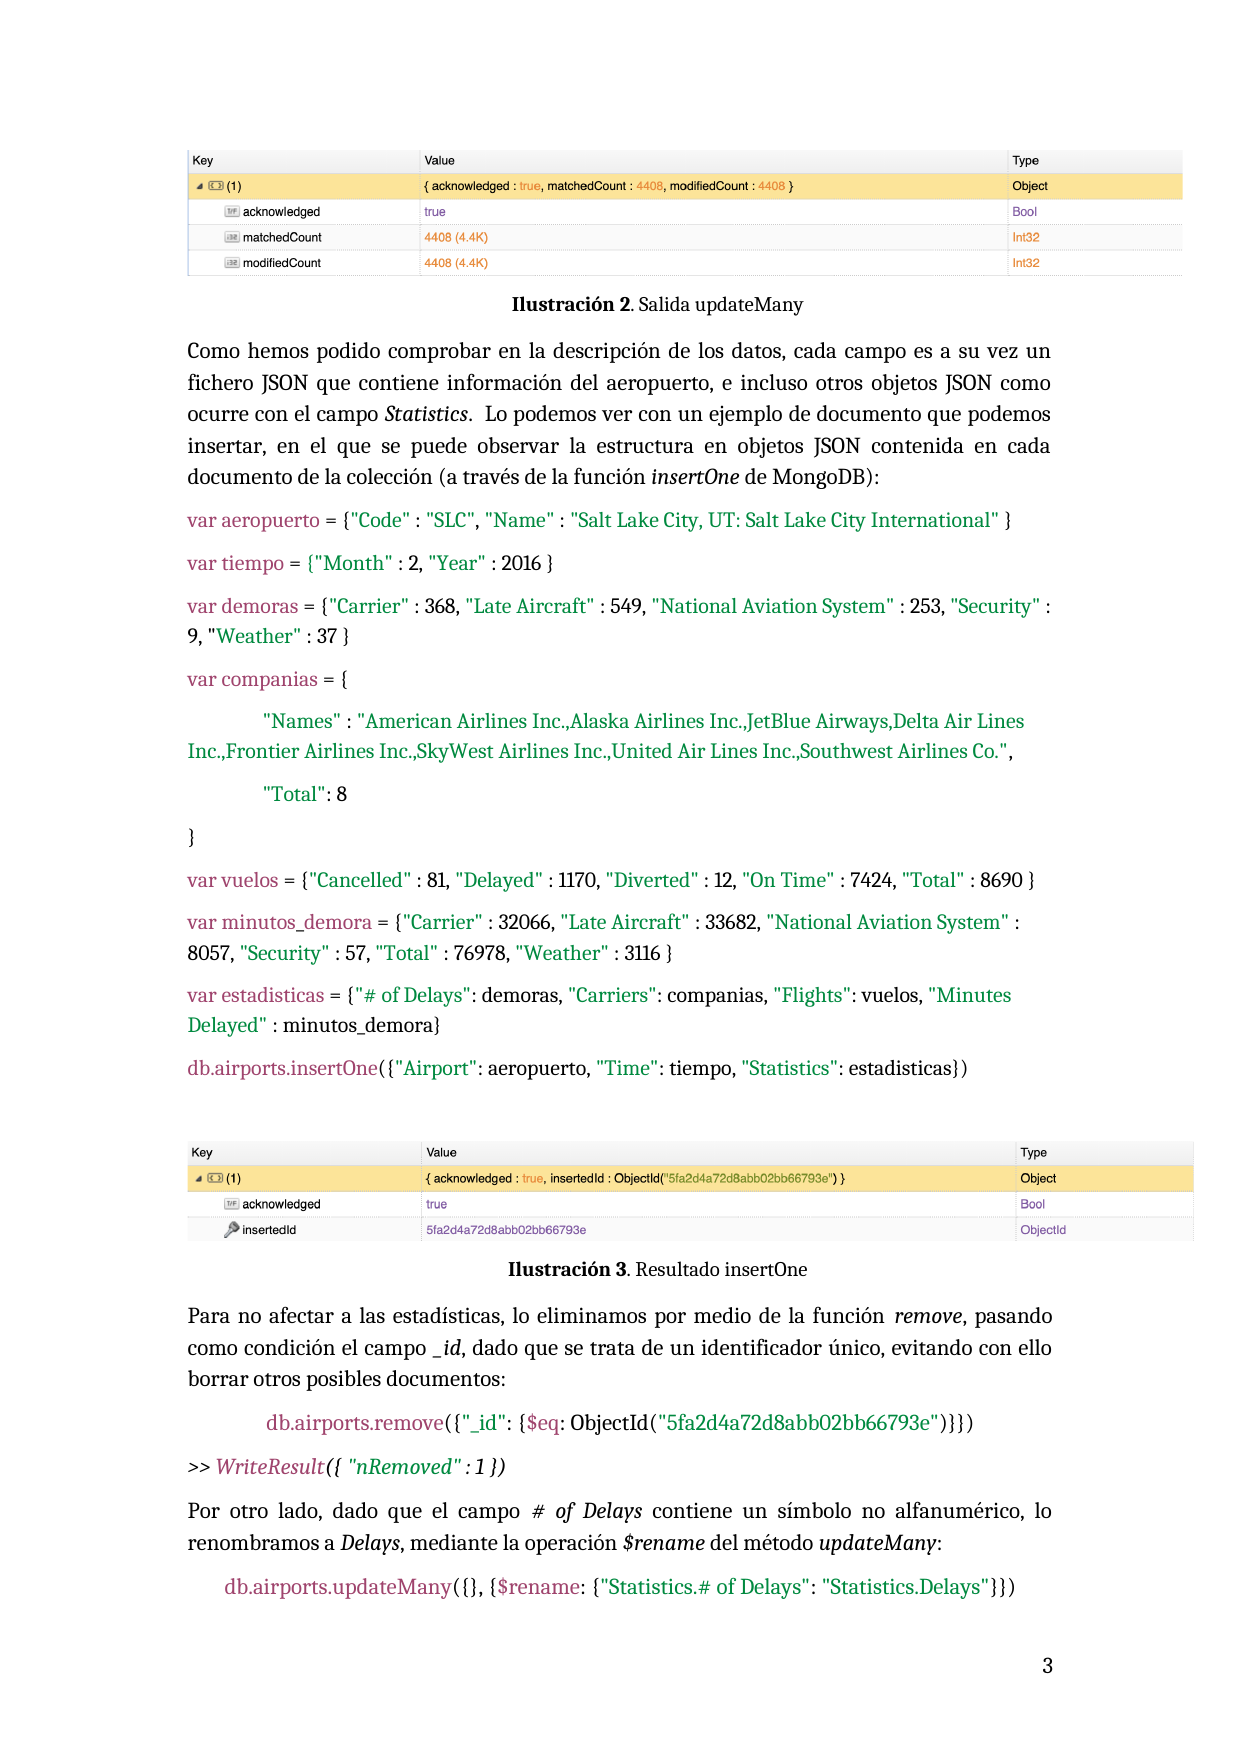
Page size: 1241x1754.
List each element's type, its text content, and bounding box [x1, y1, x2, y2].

text Para no afectar a las estadísticas, lo eliminamos por medio de la función remove, pasando como condición el campo _id, dado que se trata de un identificador único, evitando con ello borrar otros posibles documentos: [187, 1303, 1053, 1392]
text Ilustración 2. Salida updateMany [262, 293, 1053, 317]
text var minutos_demora = {"Carrier" : 32066, "Late Aircraft" : 33682, "National Aviation System" : 8057, "Security" : 57, "Total" : 76978, "Weather" : 3116 } [187, 910, 1053, 966]
text var demoras = {"Carrier" : 368, "Late Aircraft" : 549, "National Aviation System" : 253, "Security" : 9, "Weather" : 37 } [187, 593, 1053, 649]
picture [187, 1141, 1194, 1241]
text var aeropuerto = {"Code" : "SLC", "Name" : "Salt Lake City, UT: Salt Lake City International" } [187, 508, 1053, 533]
text var estadisticas = {"# of Delays": demoras, "Carriers": companias, "Flights": vuelos, "Minutes Delayed" : minutos_demora} [187, 983, 1053, 1038]
text Ilustración 3. Resultado insertOne [262, 1258, 1053, 1282]
text } [187, 825, 1053, 850]
text Por otro lado, dado que el campo # of Delays contiene un símbolo no alfanumérico, lo renombramos a Delays, mediante la operación $rename del método updateMany: [187, 1498, 1053, 1556]
text "Total": 8 [187, 782, 1053, 807]
text "Names" : "American Airlines Inc.,Alaska Airlines Inc.,JetBlue Airways,Delta Air Lines Inc.,Frontier Airlines Inc.,SkyWest Airlines Inc.,United Air Lines Inc.,Southwest Airlines Co.", [187, 709, 1053, 764]
picture [187, 150, 1183, 276]
text >> WriteResult({ "nRemoved" : 1 }) [187, 1454, 1053, 1480]
text var tiempo = {"Month" : 2, "Year" : 2016 } [187, 551, 1053, 576]
text var companias = { [187, 666, 1053, 692]
text Como hemos podido comprobar en la descripción de los datos, cada campo es a su vez un fichero JSON que contiene información del aeropuerto, e incluso otros objetos JSON como ocurre con el campo Statistics. Lo podemos ver con un ejemplo de documento que podemos insertar, en el que se puede observar la estructura en objetos JSON contenida en cada documento de la colección (a través de la función insertOne de MongoDB): [187, 338, 1053, 490]
text db.airports.remove({"_id": {$eq: ObjectId("5fa2d4a72d8abb02bb66793e")}}) [187, 1410, 1053, 1436]
text db.airports.updateMany({}, {$rename: {"Statistics.# of Delays": "Statistics.Delays"}}) [187, 1574, 1053, 1600]
text db.airports.insertOne({"Airport": aeropuerto, "Time": tiempo, "Statistics": estadisticas}) [187, 1056, 1053, 1081]
text var vuelos = {"Cancelled" : 81, "Delayed" : 1170, "Diverted" : 12, "On Time" : 7424, "Total" : 8690 } [187, 867, 1053, 893]
